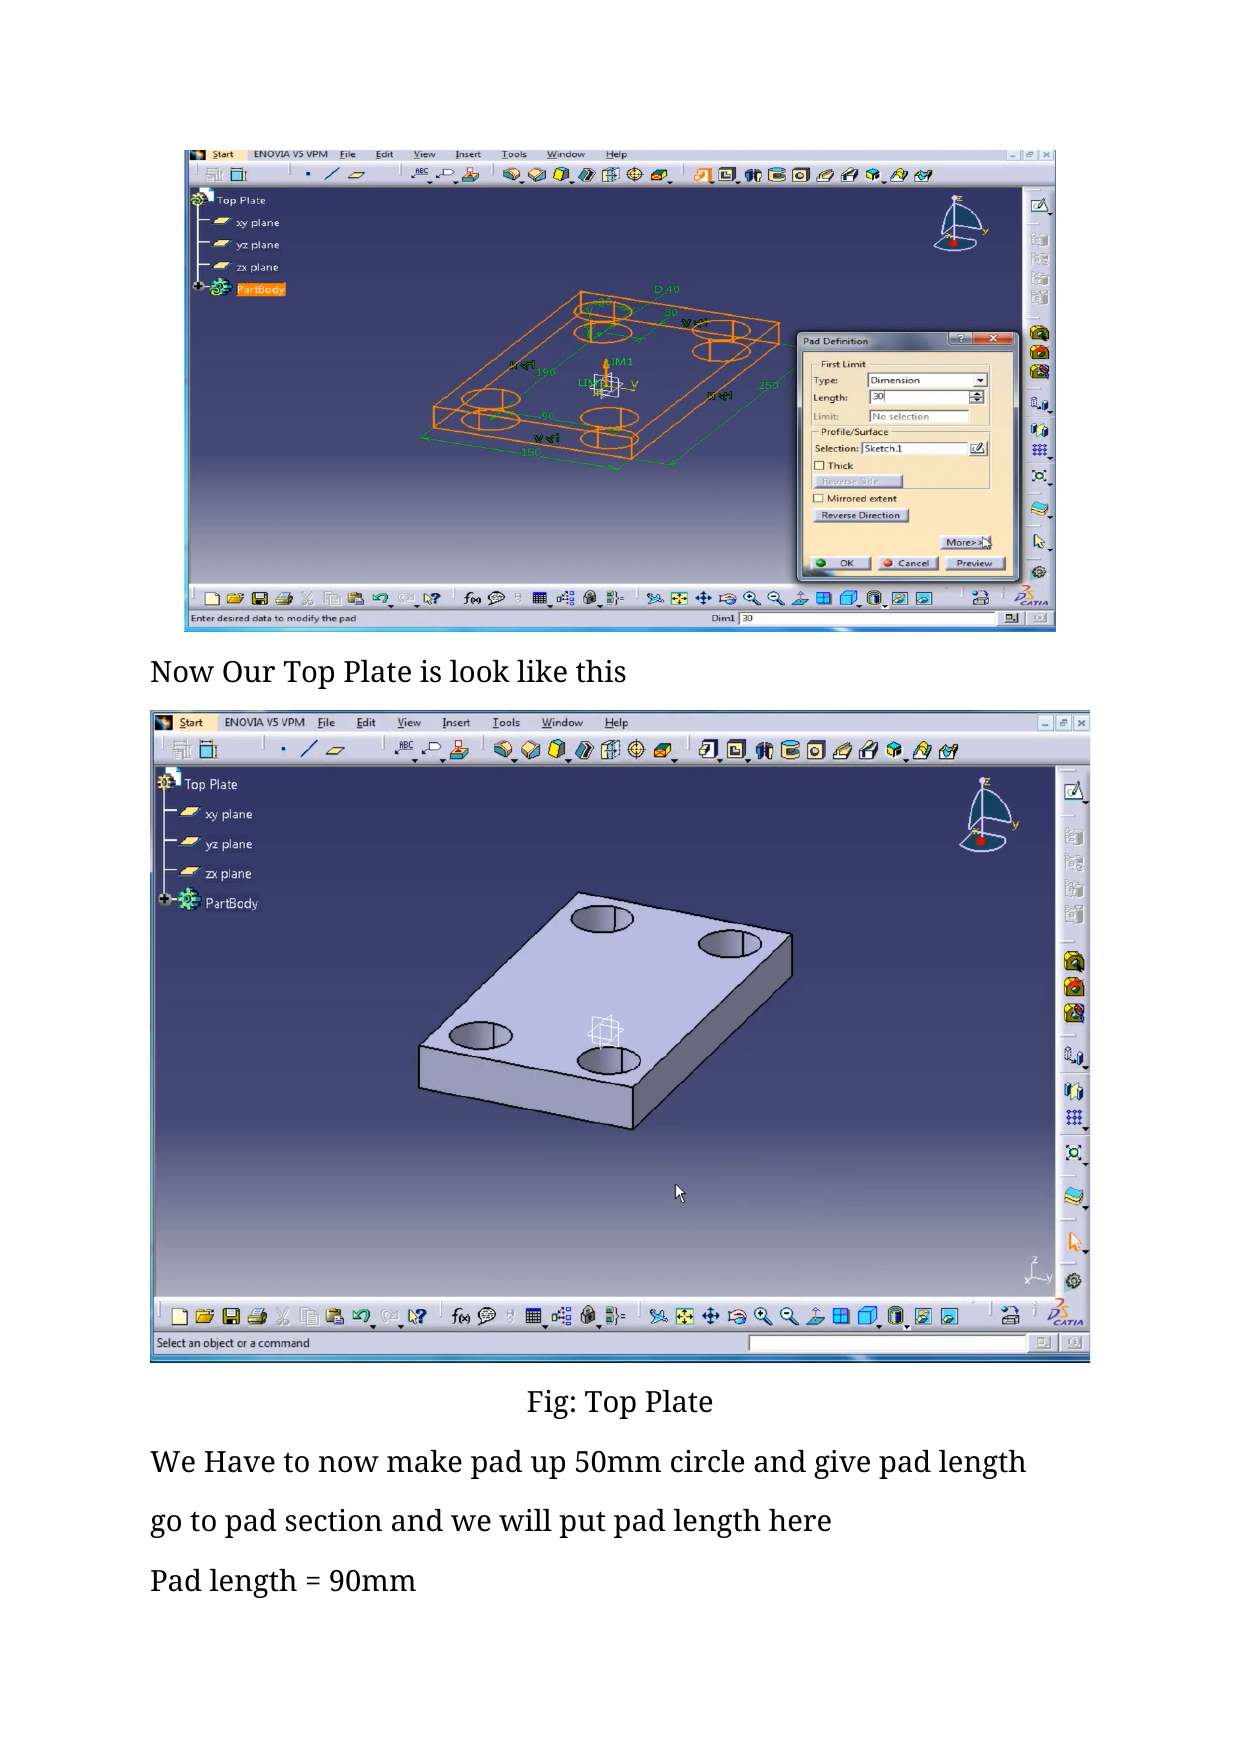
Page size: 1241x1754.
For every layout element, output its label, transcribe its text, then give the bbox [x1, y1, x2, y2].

text go to pad section and we will put pad length here [150, 1500, 1090, 1540]
text We Have to now make pad up 50mm circle and give pad length [150, 1441, 1090, 1481]
text Now Our Top Plate is look like this [150, 651, 1090, 691]
picture [184, 150, 1056, 632]
text Pad length = 90mm [150, 1560, 1090, 1599]
text Fig: Top Plate [150, 1381, 1090, 1421]
picture [150, 710, 1091, 1363]
